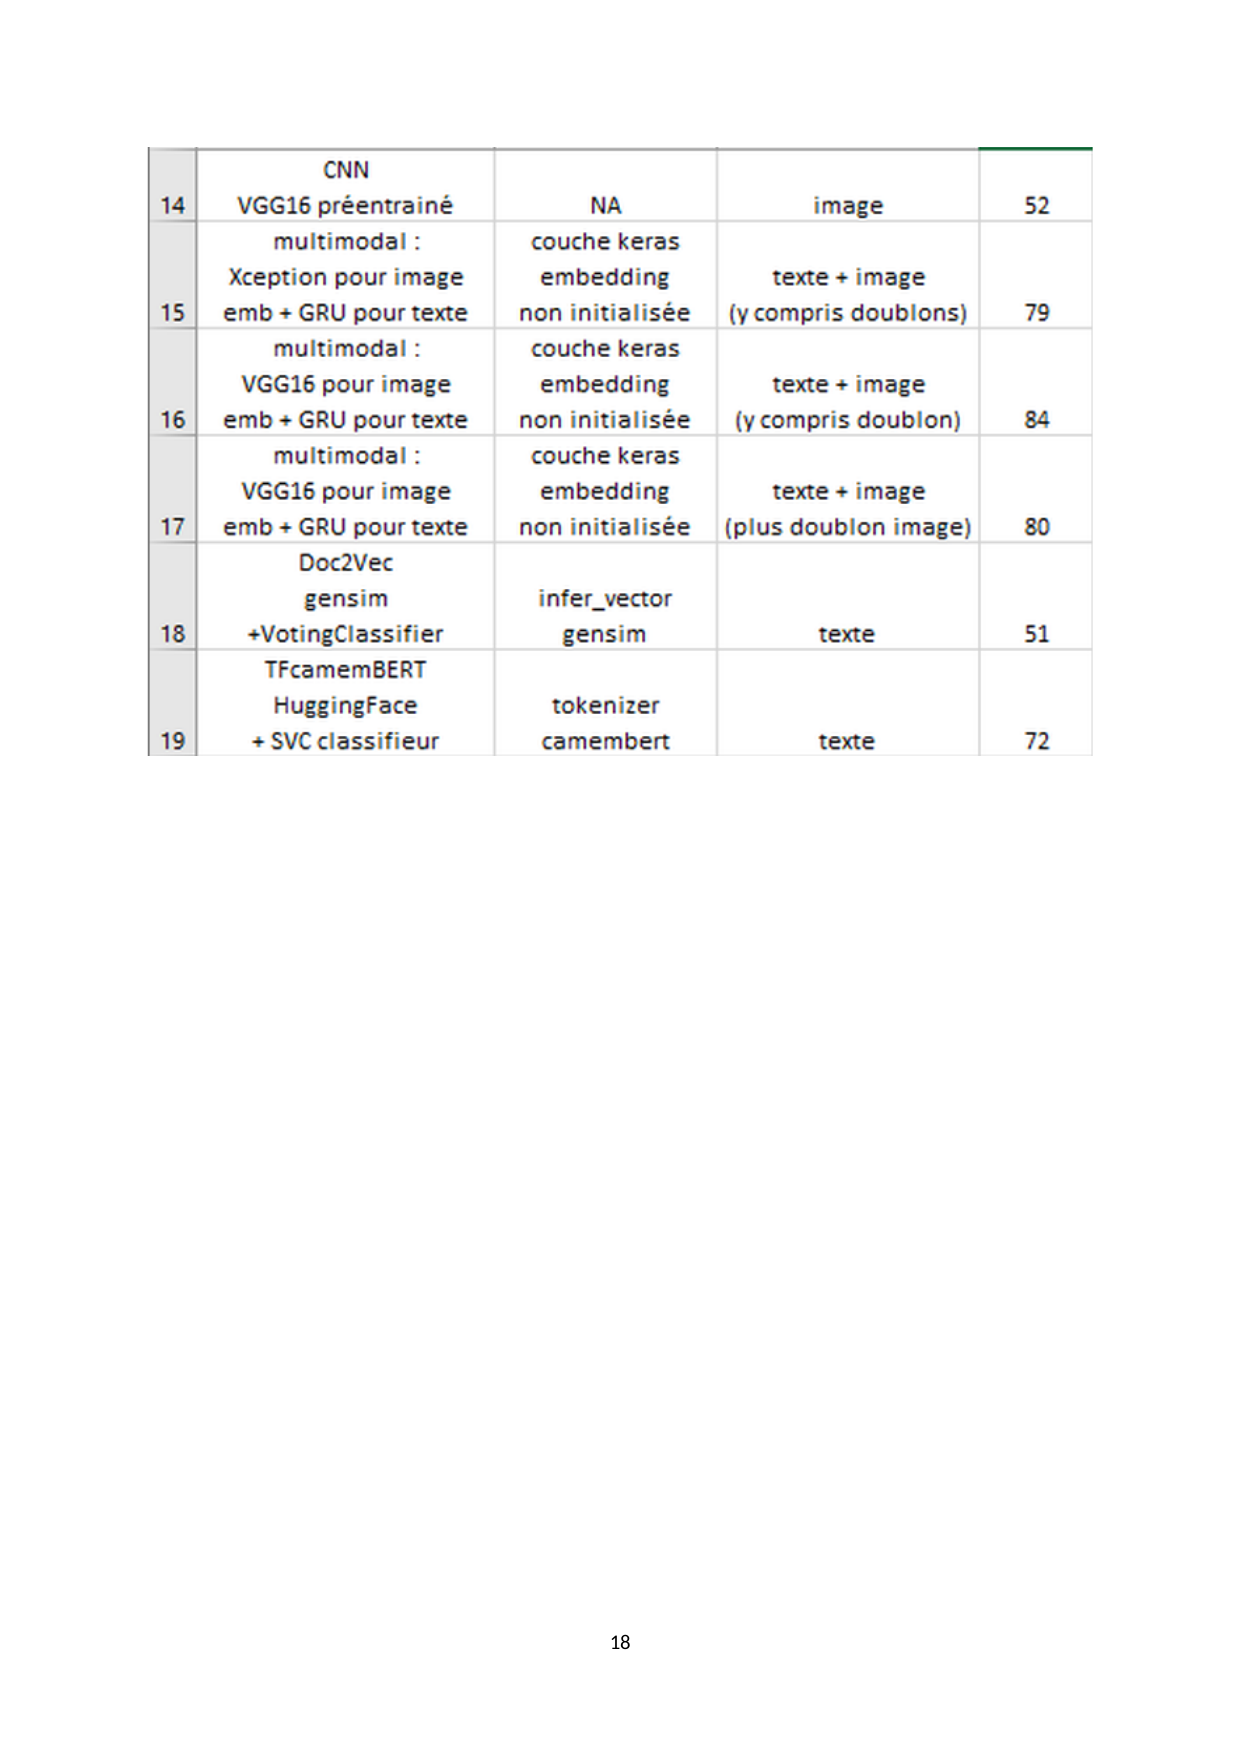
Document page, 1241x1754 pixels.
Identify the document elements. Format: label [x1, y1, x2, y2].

picture [147, 147, 1093, 756]
